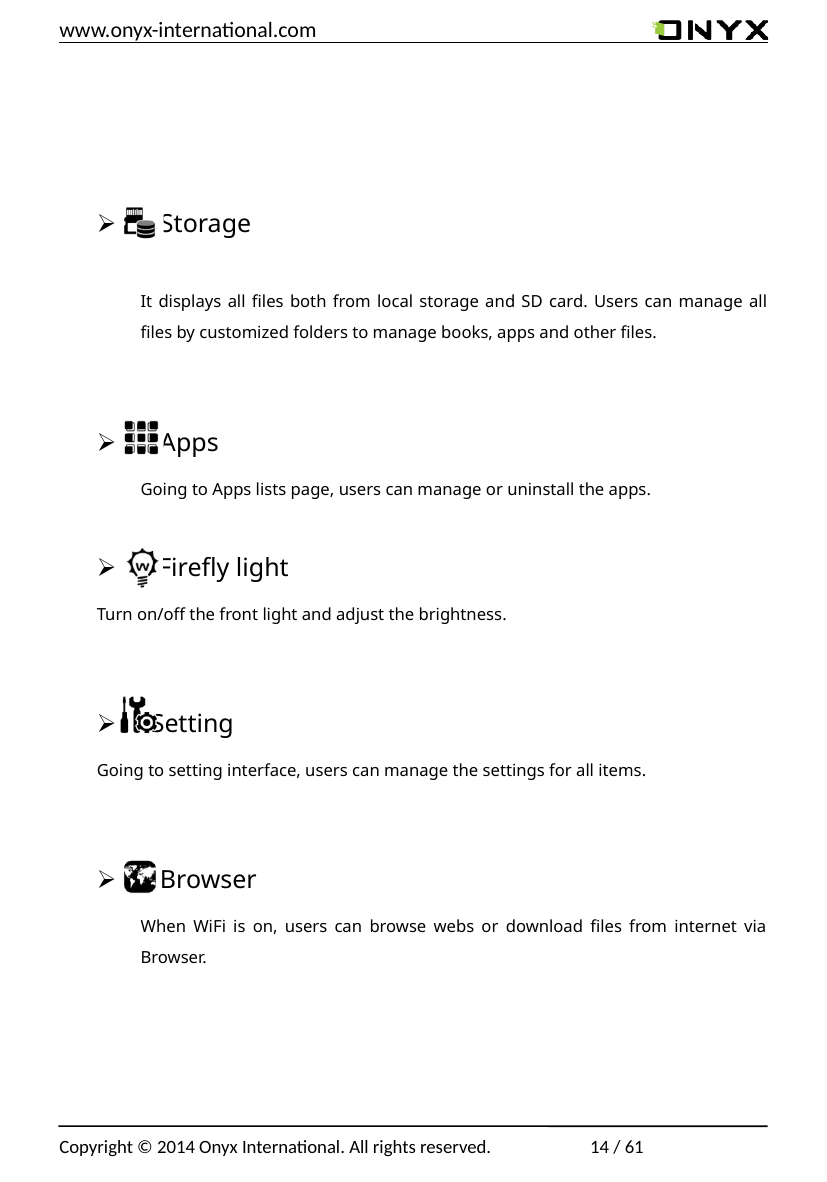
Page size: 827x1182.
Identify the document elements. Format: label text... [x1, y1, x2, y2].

picture [119, 412, 164, 459]
list Browser [97, 848, 768, 910]
list Going to Apps lists page, users can manage or uninstall the apps. [140, 473, 768, 504]
list When WiFi is on, users can browse webs or download files from internet via Browser. [140, 910, 768, 973]
picture [119, 198, 164, 240]
picture [121, 546, 163, 588]
picture [121, 857, 159, 898]
list Setting [97, 692, 768, 754]
list Storage [97, 192, 768, 254]
picture [652, 20, 769, 40]
list Apps [97, 410, 768, 473]
list Firefly light [97, 535, 768, 598]
list It displays all files both from local storage and SD card. Users can manage all files by customized folders to manage books, apps and other files. [140, 285, 768, 348]
text Going to setting interface, users can manage the settings for all items. [97, 754, 768, 785]
text Turn on/off the front light and adjust the brightness. [97, 598, 768, 629]
picture [118, 694, 159, 735]
